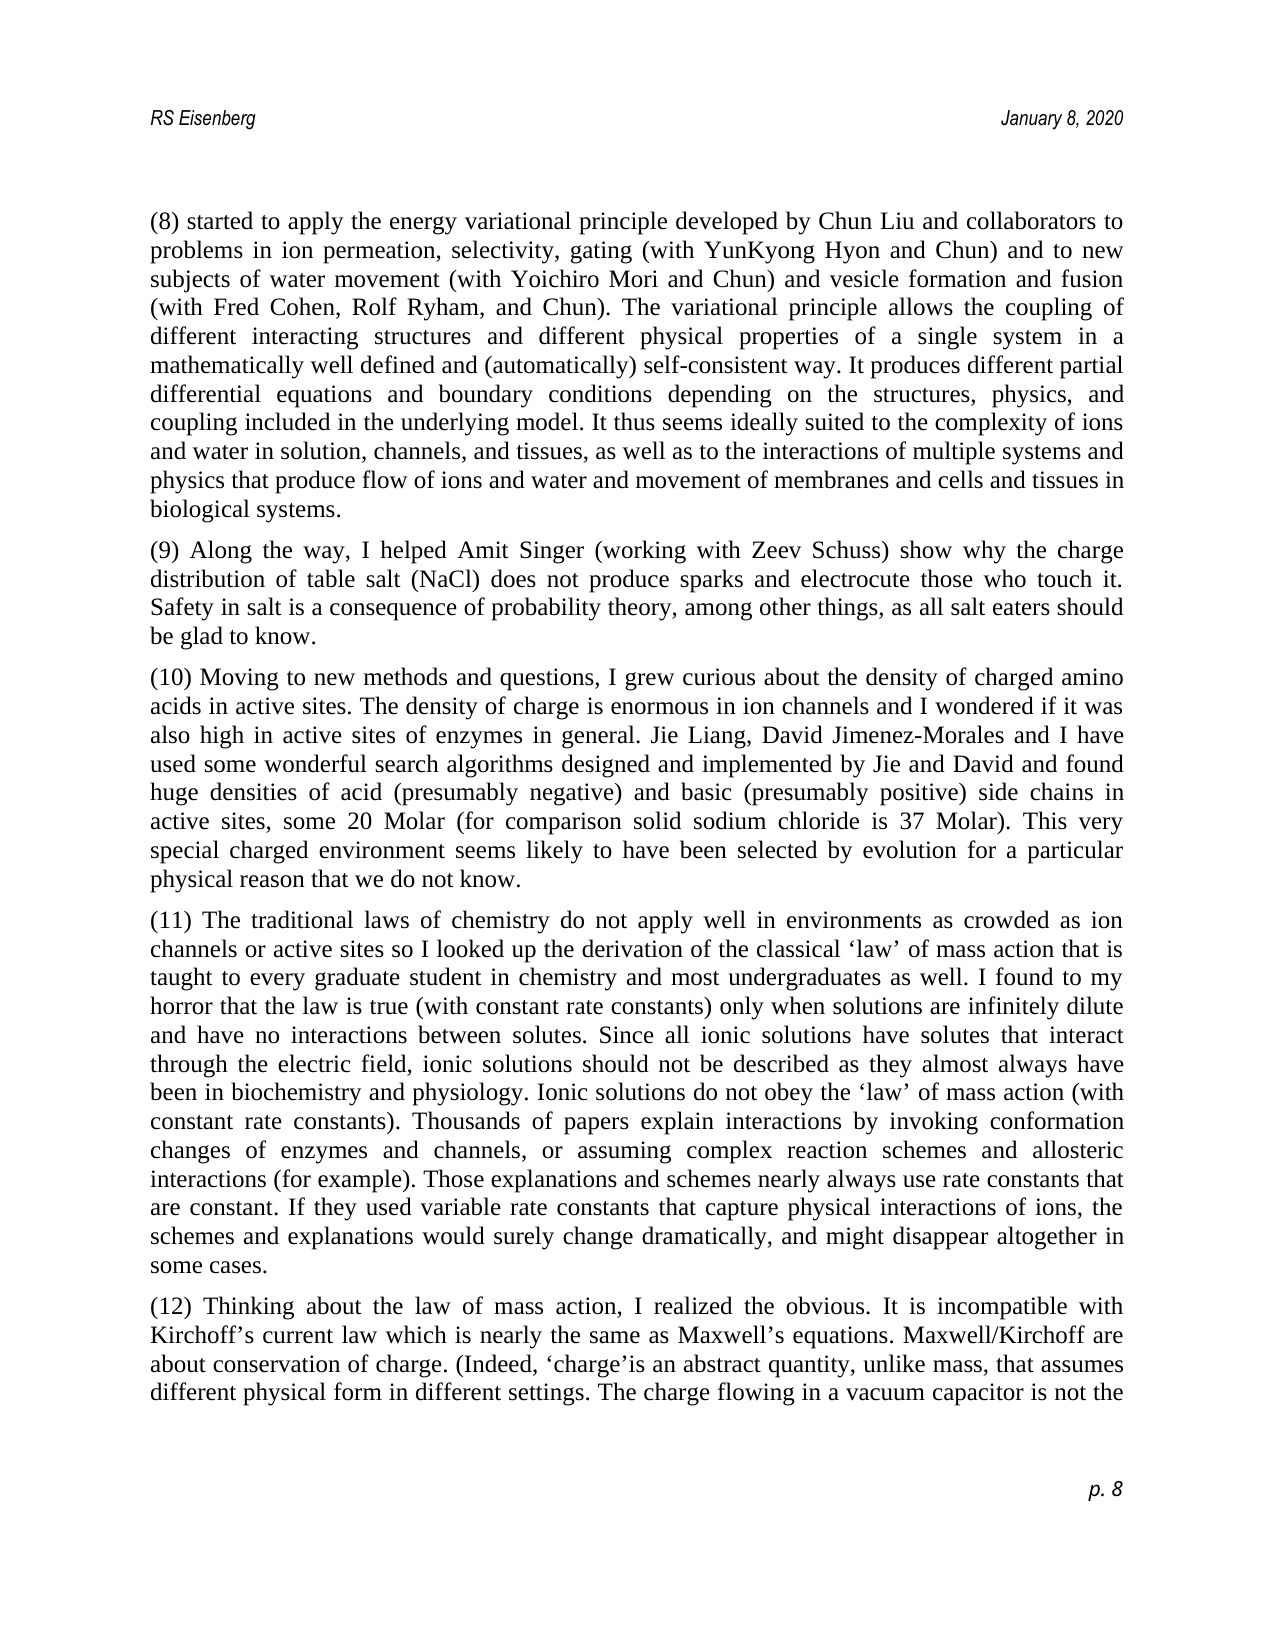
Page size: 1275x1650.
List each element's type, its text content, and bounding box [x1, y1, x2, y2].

text (8) started to apply the energy variational principle developed by Chun Liu and collaborators to problems in ion permeation, selectivity, gating (with YunKyong Hyon and Chun) and to new subjects of water movement (with Yoichiro Mori and Chun) and vesicle formation and fusion (with Fred Cohen, Rolf Ryham, and Chun). The variational principle allows the coupling of different interacting structures and different physical properties of a single system in a mathematically well defined and (automatically) self-consistent way. It produces different partial differential equations and boundary conditions depending on the structures, physics, and coupling included in the underlying model. It thus seems ideally suited to the complexity of ions and water in solution, channels, and tissues, as well as to the interactions of multiple systems and physics that produce flow of ions and water and movement of membranes and cells and tissues in biological systems. [150, 206, 1125, 522]
text (11) The traditional laws of chemistry do not apply well in environments as crowded as ion channels or active sites so I looked up the derivation of the classical ‘law’ of mass action that is taught to every graduate student in chemistry and most undergraduates as well. I found to my horror that the law is true (with constant rate constants) only when solutions are infinitely dilute and have no interactions between solutes. Since all ionic solutions have solutes that interact through the electric field, ionic solutions should not be described as they almost always have been in biochemistry and physiology. Ionic solutions do not obey the ‘law’ of mass action (with constant rate constants). Thousands of papers explain interactions by invoking conformation changes of enzymes and channels, or assuming complex reaction schemes and allosteric interactions (for example). Those explanations and schemes nearly always use rate constants that are constant. If they used variable rate constants that capture physical interactions of ions, the schemes and explanations would surely change dramatically, and might disappear altogether in some cases. [150, 905, 1125, 1279]
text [150, 1291, 1125, 1406]
text (9) Along the way, I helped Amit Singer (working with Zeev Schuss) show why the charge distribution of table salt (NaCl) does not produce sparks and electrocute those who touch it. Safety in salt is a consequence of probability theory, among other things, as all salt eaters should be glad to know. [150, 535, 1125, 650]
text (10) Moving to new methods and questions, I grew curious about the density of charged amino acids in active sites. The density of charge is enormous in ion channels and I wondered if it was also high in active sites of enzymes in general. Jie Liang, David Jimenez-Morales and I have used some wonderful search algorithms designed and implemented by Jie and David and found huge densities of acid (presumably negative) and basic (presumably positive) side chains in active sites, some 20 Molar (for comparison solid sodium chloride is 37 Molar). This very special charged environment seems likely to have been selected by evolution for a particular physical reason that we do not know. [150, 662, 1125, 892]
